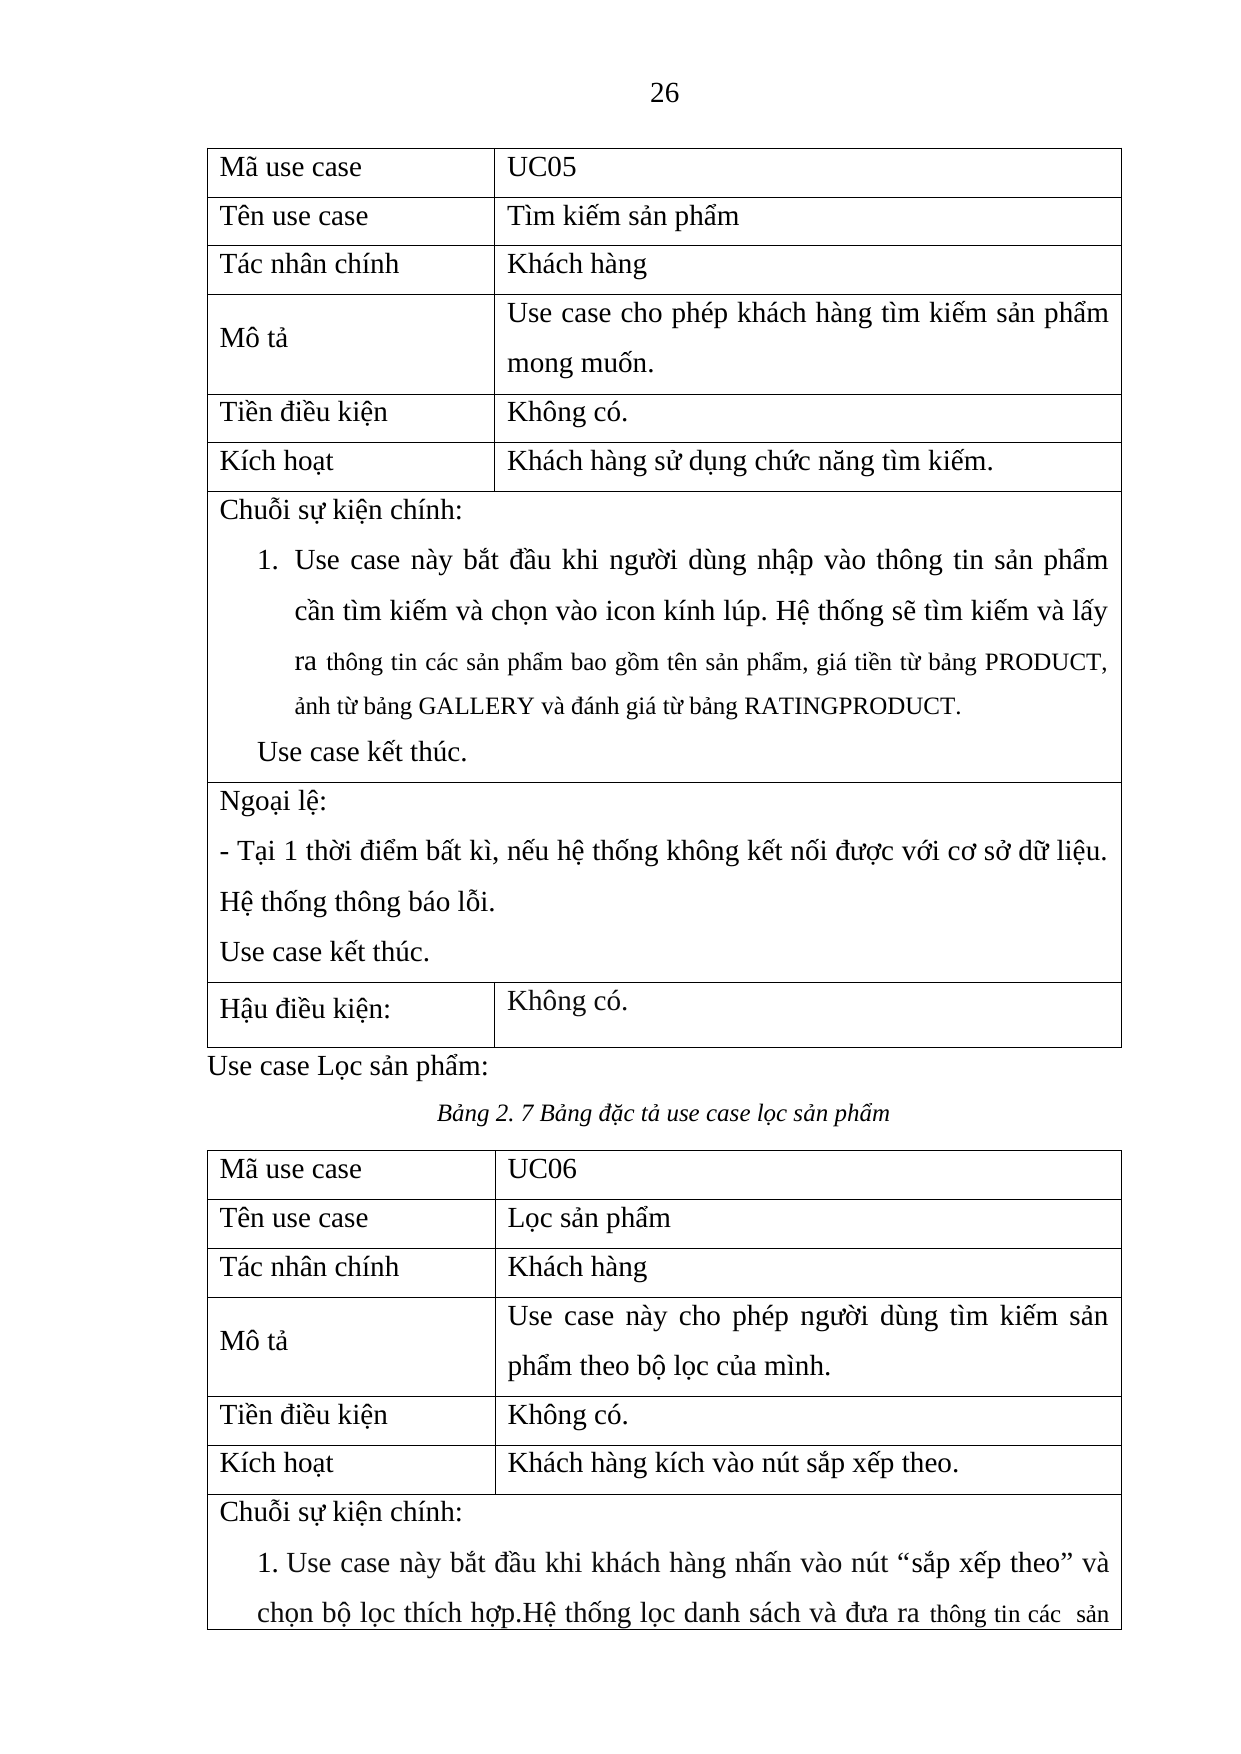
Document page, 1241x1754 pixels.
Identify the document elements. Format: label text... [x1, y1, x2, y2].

table_cell Mô tả [208, 295, 494, 393]
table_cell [208, 1495, 1121, 1629]
table_header Mã use case [208, 1151, 495, 1199]
table_cell Use case cho phép khách hàng tìm kiếm sản phẩm mong muốn. [495, 295, 1121, 393]
table_cell Không có. [495, 983, 1121, 1047]
table_cell Tiền điều kiện [208, 1397, 495, 1444]
table_cell Chuỗi sự kiện chính: Use case này bắt đầu khi người dùng nhập vào thông tin sản phẩm cần tìm kiếm và chọn vào icon kính lúp. Hệ thống sẽ tìm kiếm và lấy ra thông tin các sản phẩm bao gồm tên sản phẩm, giá tiền từ bảng PRODUCT, ảnh từ bảng GALLERY và đánh giá từ bảng RATINGPRODUCT. Use case kết thúc. [208, 492, 1121, 782]
table_cell Tên use case [208, 1200, 495, 1248]
table_cell Lọc sản phẩm [496, 1200, 1121, 1248]
table_cell Tên use case [208, 198, 494, 245]
table_cell Tìm kiếm sản phẩm [495, 198, 1121, 245]
table_cell Mô tả [208, 1298, 495, 1396]
table_cell Use case này cho phép người dùng tìm kiếm sản phẩm theo bộ lọc của mình. [496, 1298, 1121, 1396]
table_cell Tác nhân chính [208, 246, 494, 294]
text Use case Lọc sản phẩm: [207, 1048, 1122, 1081]
table_cell Không có. [495, 395, 1121, 442]
table_header UC06 [496, 1151, 1121, 1199]
table_header Mã use case [208, 149, 494, 197]
table_cell Tiền điều kiện [208, 395, 494, 442]
table_cell Không có. [496, 1397, 1121, 1444]
table_cell Kích hoạt [208, 1446, 495, 1493]
table_cell Khách hàng [495, 246, 1121, 294]
table_cell Khách hàng sử dụng chức năng tìm kiếm. [495, 443, 1121, 491]
table_cell Ngoại lệ: - Tại 1 thời điểm bất kì, nếu hệ thống không kết nối được với cơ sở dữ liệu. Hệ thống thông báo lỗi. Use case kết thúc. [208, 783, 1121, 982]
table_cell Kích hoạt [208, 443, 494, 491]
text Bảng 2. 7 Bảng đặc tả use case lọc sản phẩm [207, 1098, 1122, 1127]
table_cell Hậu điều kiện: [208, 983, 494, 1047]
table_cell Khách hàng [496, 1249, 1121, 1297]
table_header UC05 [495, 149, 1121, 197]
table_cell Tác nhân chính [208, 1249, 495, 1297]
table_cell Khách hàng kích vào nút sắp xếp theo. [496, 1446, 1121, 1493]
